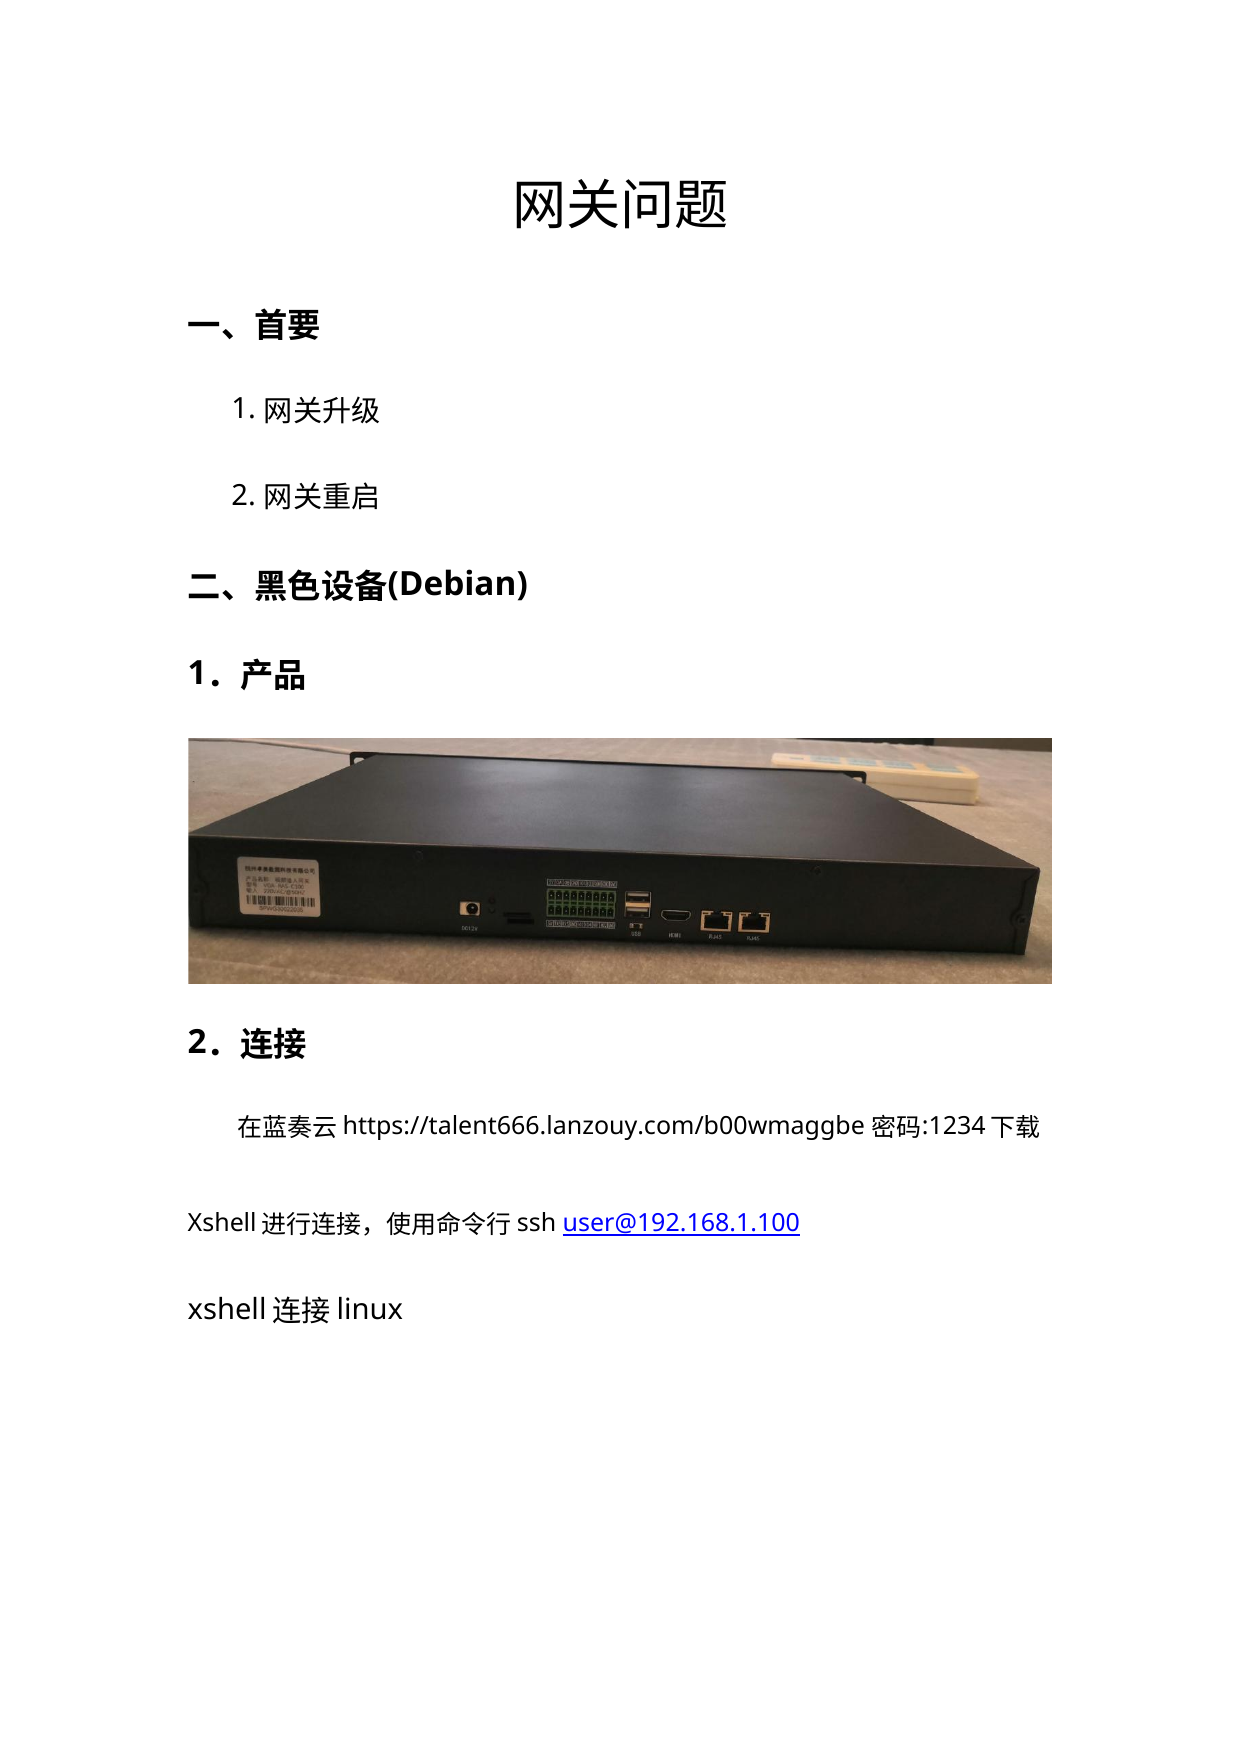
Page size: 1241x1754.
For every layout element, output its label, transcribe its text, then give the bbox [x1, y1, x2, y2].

subtitle 产品 [187, 649, 1053, 714]
text xshell连接linux [187, 1288, 1053, 1353]
subtitle 首要 [187, 299, 1053, 364]
list 网关重启 [231, 474, 1053, 539]
text 网关问题 [187, 162, 1053, 259]
subtitle 黑色设备(Debian) [187, 560, 1053, 625]
subtitle 连接 [187, 1018, 1053, 1083]
picture [188, 738, 1052, 984]
list 在蓝奏云https://talent666.lanzouy.com/b00wmaggbe 密码:1234下载Xshell进行连接，使用命令行ssh user@192.168.1.100 [187, 1107, 1053, 1270]
list 网关升级 [231, 388, 1053, 453]
